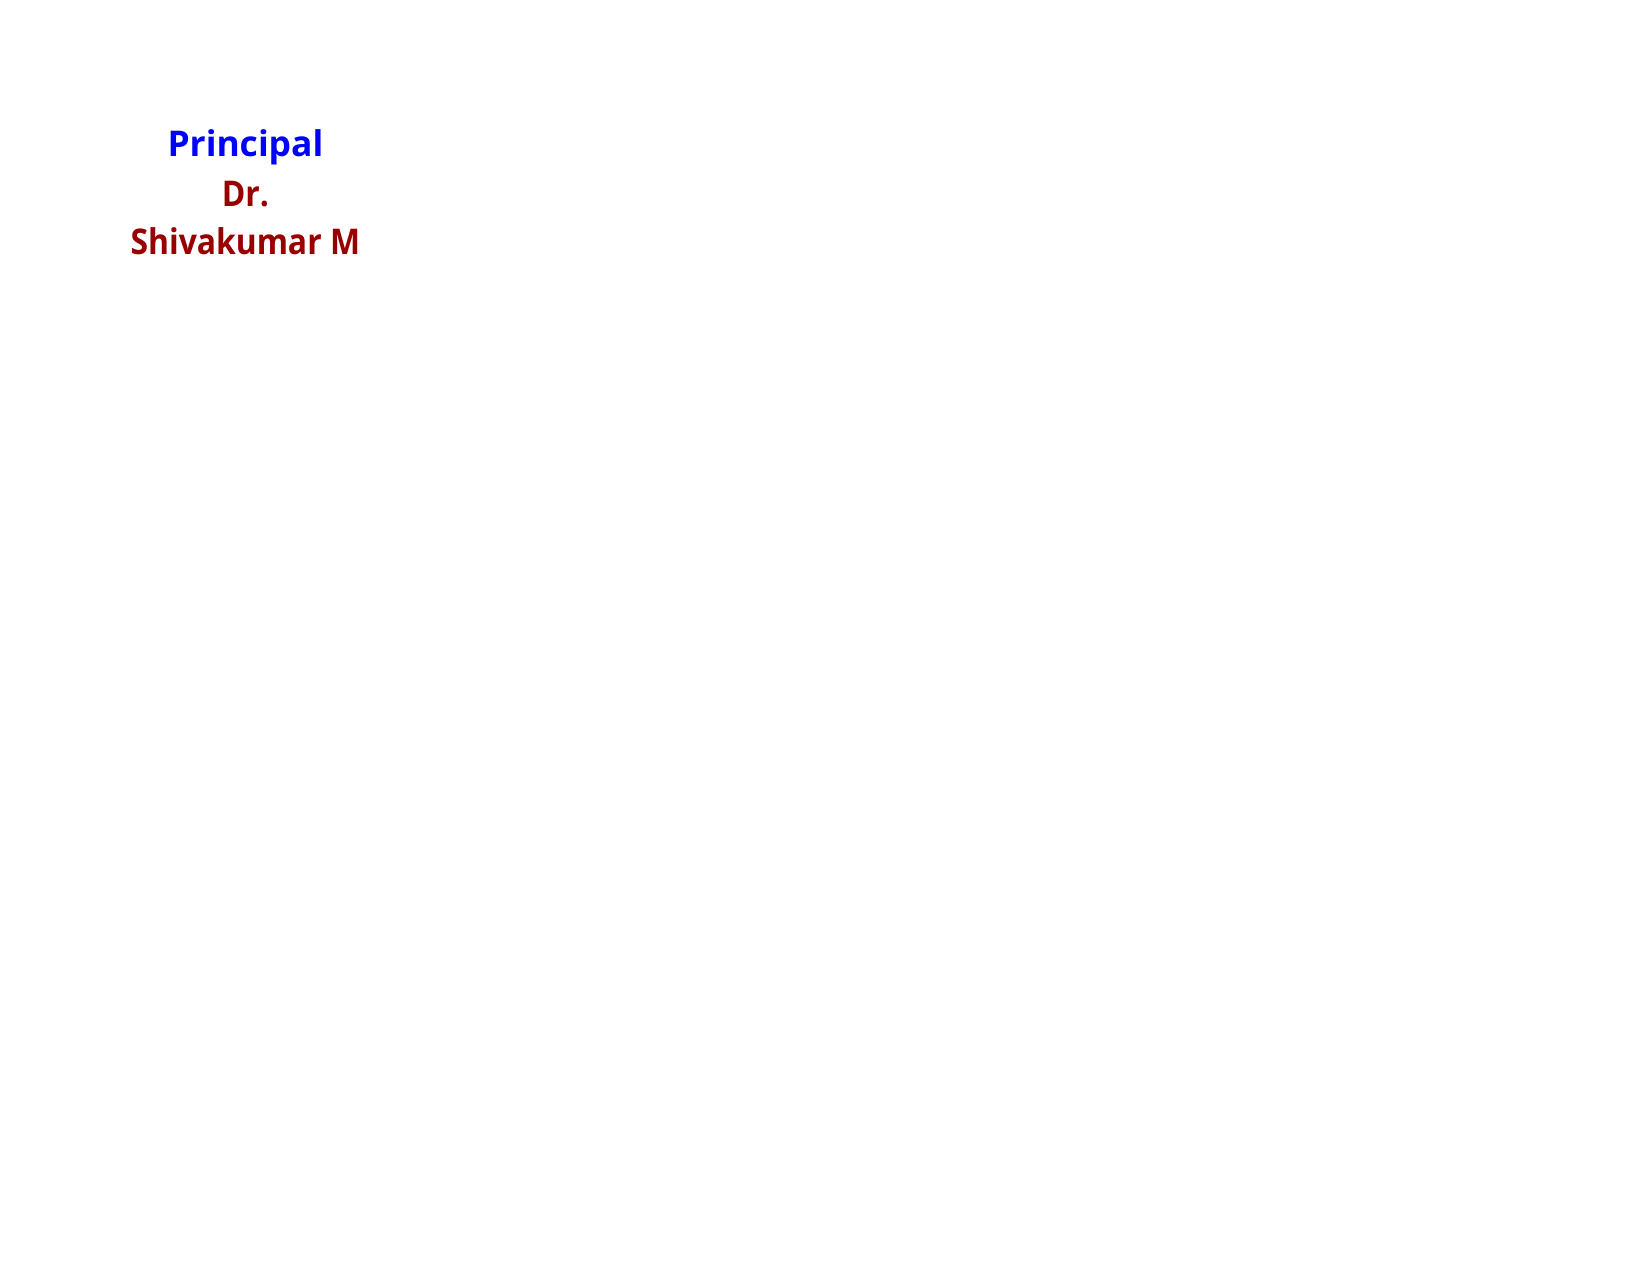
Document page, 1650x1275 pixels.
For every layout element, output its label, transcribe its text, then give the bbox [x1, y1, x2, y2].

text Dr. Shivakumar M [125, 168, 366, 264]
subtitle Principal [125, 119, 366, 167]
